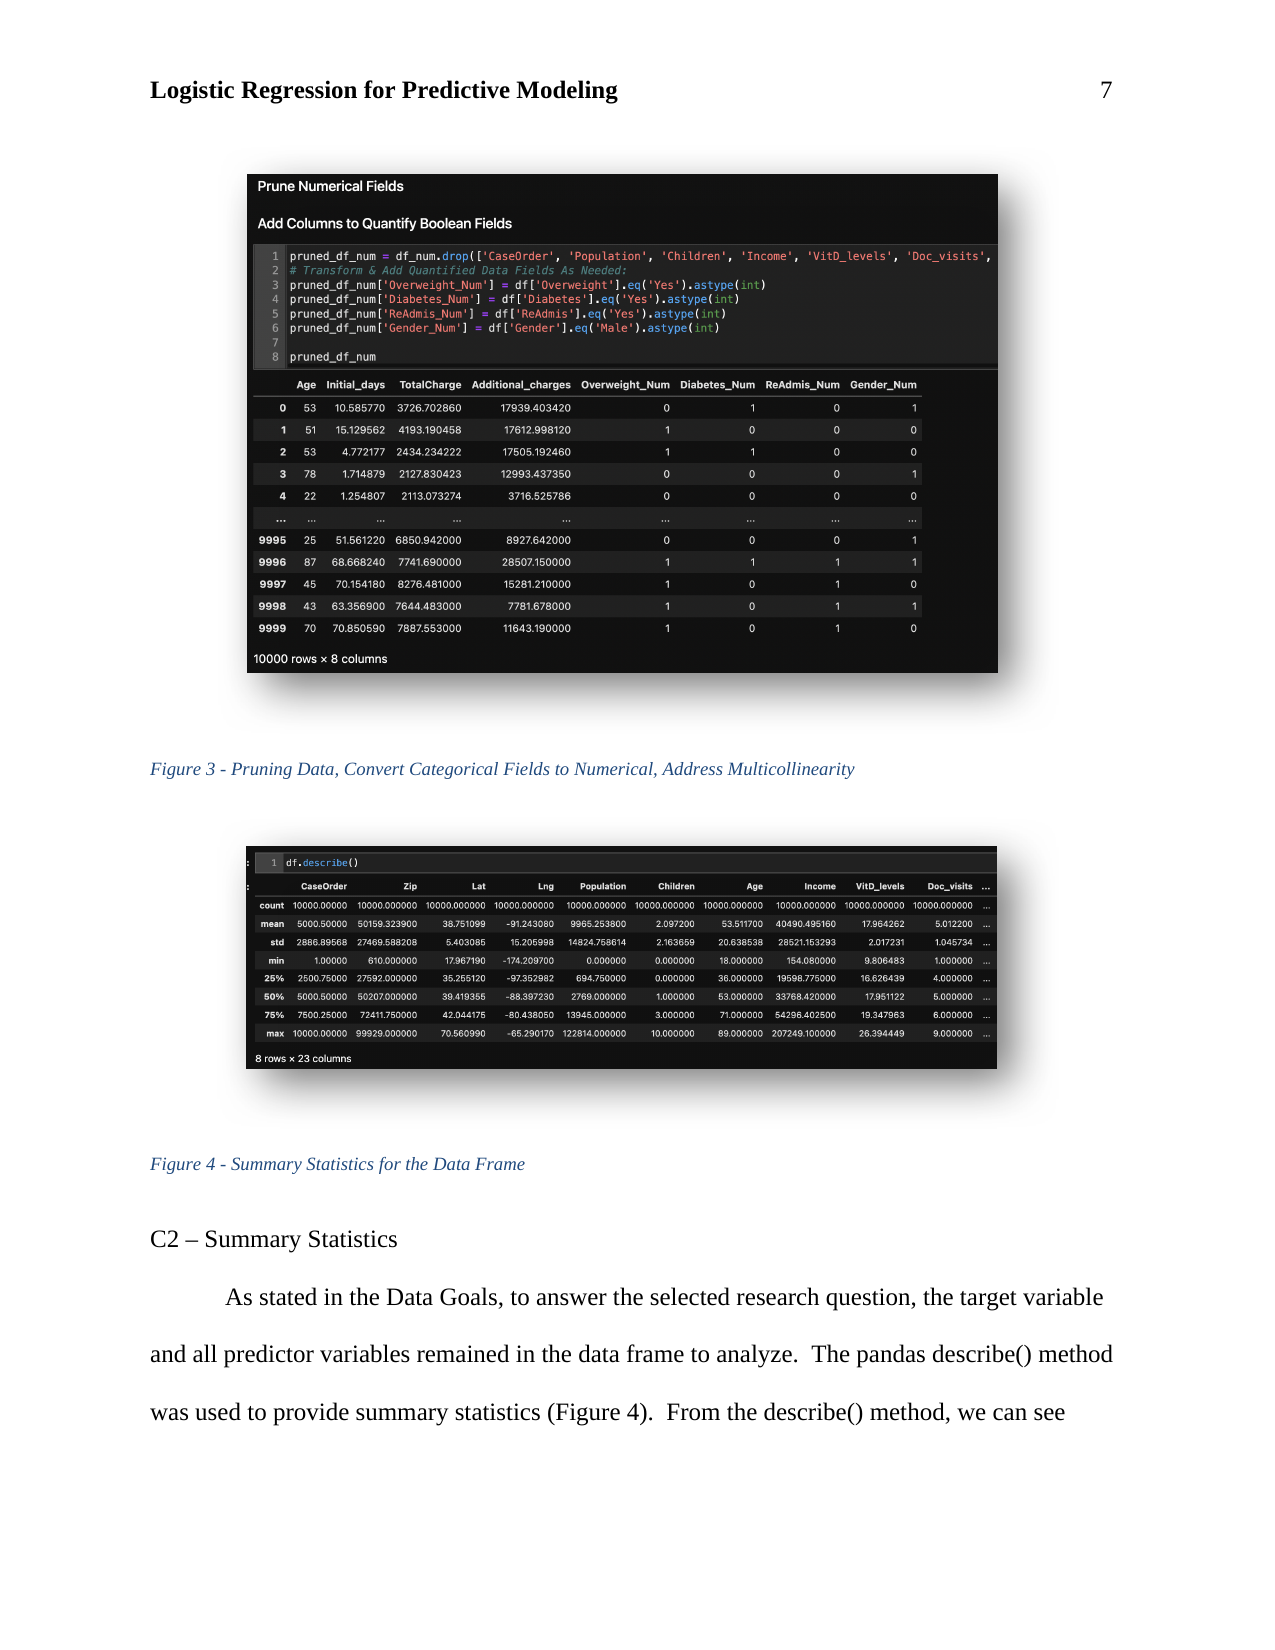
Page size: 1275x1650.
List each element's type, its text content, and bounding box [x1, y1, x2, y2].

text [150, 1282, 1125, 1425]
picture [246, 846, 997, 1069]
picture [247, 174, 998, 673]
text C2 – Summary Statistics [150, 1224, 1125, 1253]
